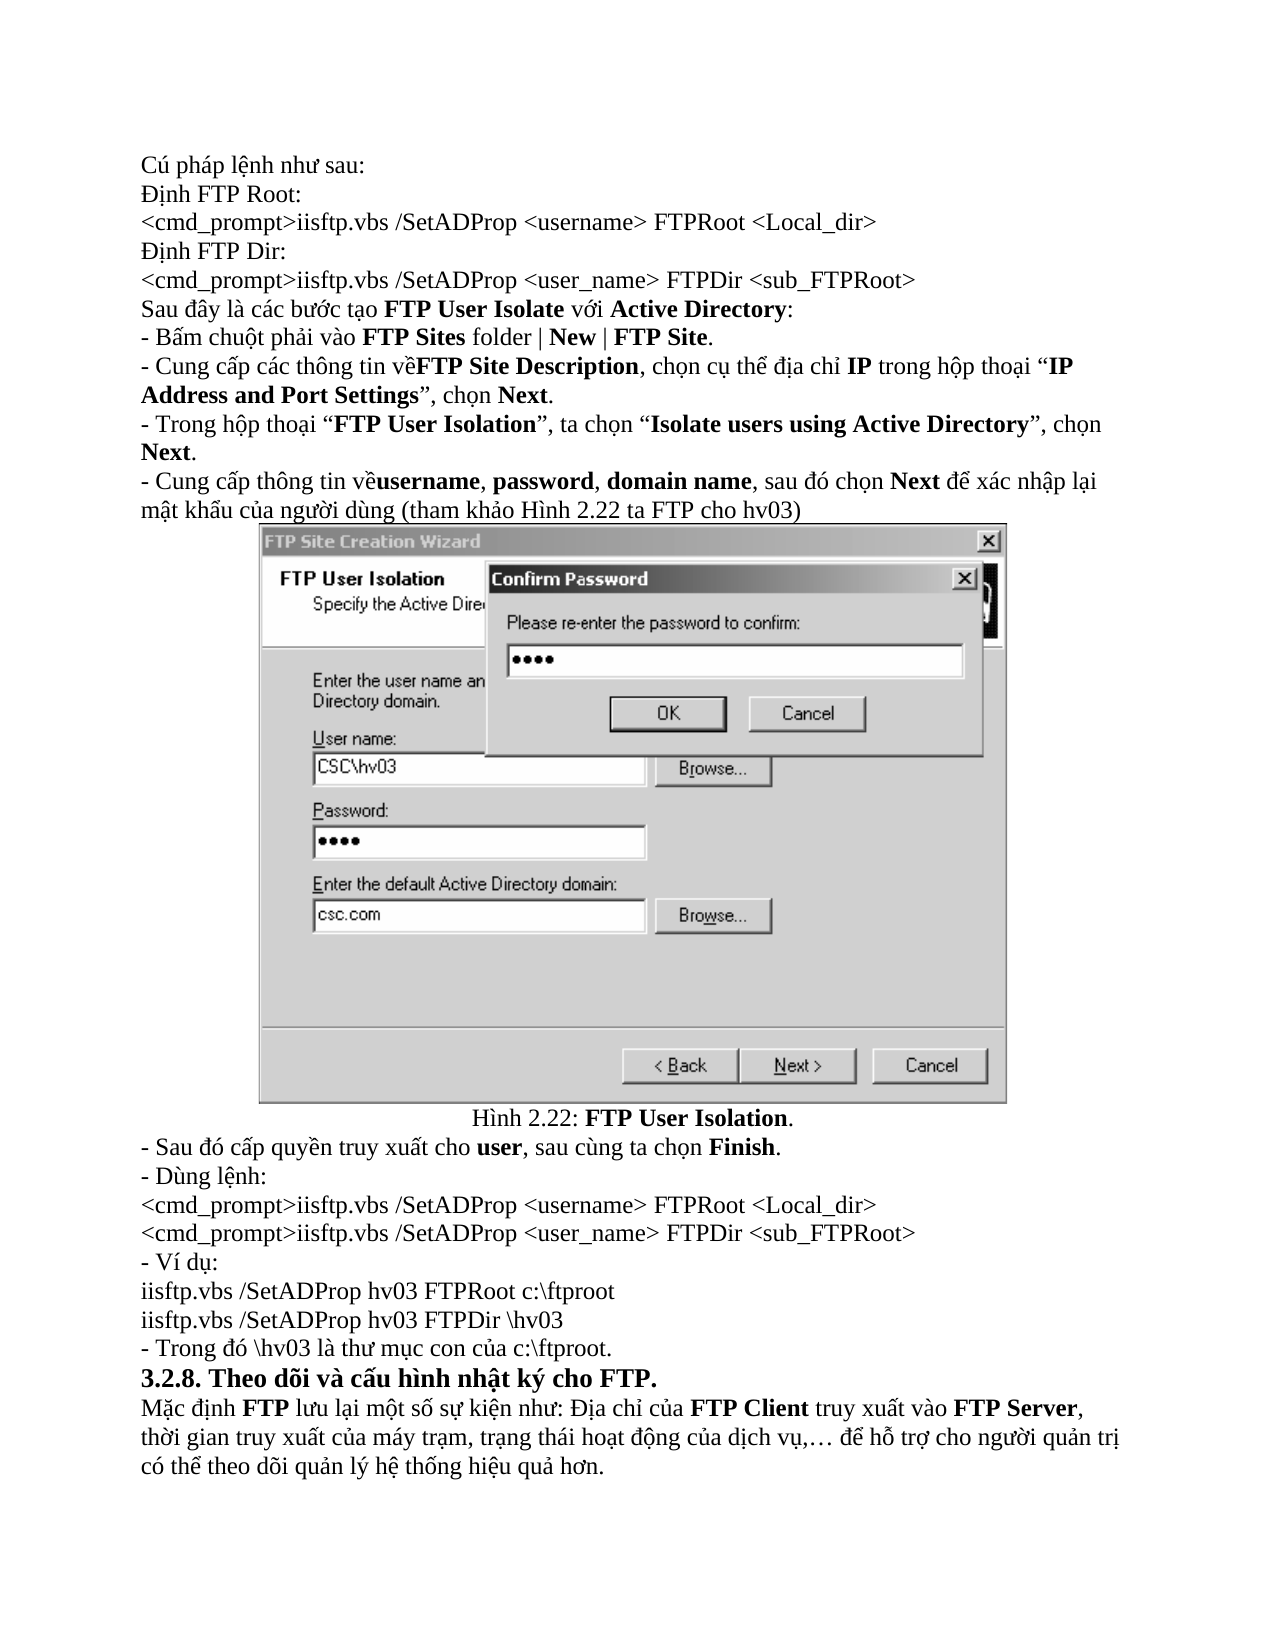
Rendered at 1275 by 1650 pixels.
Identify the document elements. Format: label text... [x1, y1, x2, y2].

text Cú pháp lệnh như sau: [141, 150, 1125, 179]
text - Ví dụ: [141, 1247, 1125, 1276]
text 3.2.8. Theo dõi và cấu hình nhật ký cho FTP. [141, 1362, 1125, 1393]
text - Bấm chuột phải vào FTP Sites folder | New | FTP Site. [141, 322, 1125, 351]
text Định FTP Dir: [141, 236, 1125, 265]
text Mặc định FTP lưu lại một số sự kiện như: Địa chỉ của FTP Client truy xuất vào FTP Server, thời gian truy xuất của máy trạm, trạng thái hoạt động của dịch vụ,… để hỗ trợ cho người quản trị có thể theo dõi quản lý hệ thống hiệu quả hơn. [141, 1393, 1125, 1479]
text <cmd_prompt>iisftp.vbs /SetADProp <username> FTPRoot <Local_dir> [141, 1190, 1125, 1218]
text - Cung cấp thông tin vềusername, password, domain name, sau đó chọn Next để xác nhập lại [141, 466, 1125, 495]
text iisftp.vbs /SetADProp hv03 FTPRoot c:\ftproot [141, 1276, 1125, 1305]
text Hình 2.22: FTP User Isolation. [141, 1103, 1125, 1132]
text Next. [141, 437, 1125, 466]
text - Cung cấp các thông tin vềFTP Site Description, chọn cụ thể địa chỉ IP trong hộp thoại “IP [141, 351, 1125, 380]
text Address and Port Settings”, chọn Next. [141, 380, 1125, 409]
text Định FTP Root: [141, 179, 1125, 207]
text <cmd_prompt>iisftp.vbs /SetADProp <username> FTPRoot <Local_dir> [141, 207, 1125, 236]
text <cmd_prompt>iisftp.vbs /SetADProp <user_name> FTPDir <sub_FTPRoot> [141, 1218, 1125, 1247]
text iisftp.vbs /SetADProp hv03 FTPDir \hv03 [141, 1305, 1125, 1333]
text Sau đây là các bước tạo FTP User Isolate với Active Directory: [141, 294, 1125, 322]
text - Sau đó cấp quyền truy xuất cho user, sau cùng ta chọn Finish. [141, 1132, 1125, 1161]
text - Trong hộp thoại “FTP User Isolation”, ta chọn “Isolate users using Active Directory”, chọn [141, 409, 1125, 437]
text - Dùng lệnh: [141, 1161, 1125, 1190]
text mật khẩu của người dùng (tham khảo Hình 2.22 ta FTP cho hv03) [141, 495, 1125, 524]
text - Trong đó \hv03 là thư mục con của c:\ftproot. [141, 1333, 1125, 1362]
text <cmd_prompt>iisftp.vbs /SetADProp <user_name> FTPDir <sub_FTPRoot> [141, 265, 1125, 294]
